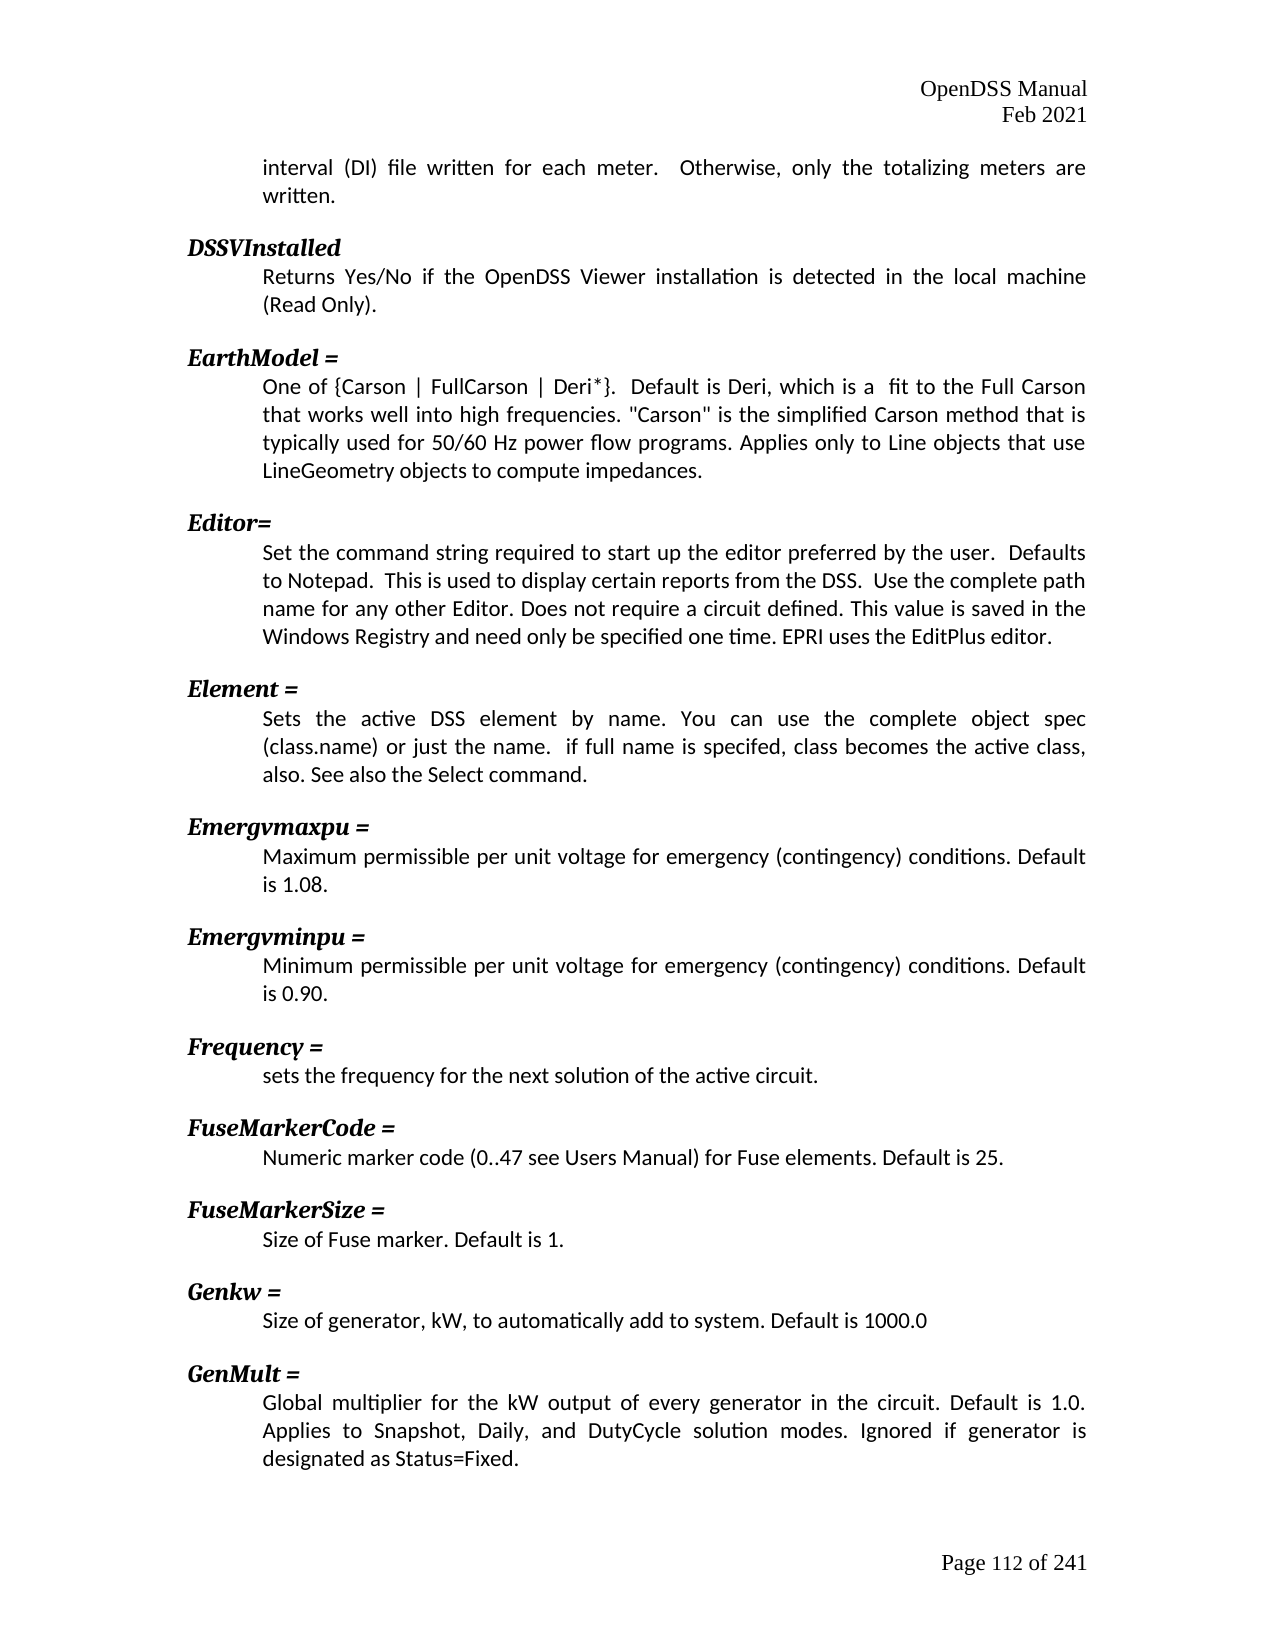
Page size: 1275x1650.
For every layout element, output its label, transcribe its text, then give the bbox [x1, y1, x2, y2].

text One of {Carson | FullCarson | Deri*}. Default is Deri, which is a fit to the Full Carson that works well into high frequencies. "Carson" is the simplified Carson method that is typically used for 50/60 Hz power flow programs. Applies only to Line objects that use LineGeometry objects to compute impedances. [262, 372, 1087, 484]
text Minimum permissible per unit voltage for emergency (contingency) conditions. Default is 0.90. [262, 952, 1087, 1008]
text Size of Fuse marker. Default is 1. [262, 1225, 1087, 1253]
subtitle FuseMarkerSize = [187, 1196, 1087, 1225]
text Numeric marker code (0..47 see Users Manual) for Fuse elements. Default is 25. [262, 1143, 1087, 1171]
subtitle Element = [187, 675, 1087, 704]
subtitle Genkw = [187, 1278, 1087, 1307]
text Set the command string required to start up the editor preferred by the user. Defaults to Notepad. This is used to display certain reports from the DSS. Use the complete path name for any other Editor. Does not require a circuit defined. This value is saved in the Windows Registry and need only be specified one time. EPRI uses the EditPlus editor. [262, 538, 1087, 650]
text sets the frequency for the next solution of the active circuit. [262, 1061, 1087, 1089]
text Sets the active DSS element by name. You can use the complete object spec (class.name) or just the name. if full name is specifed, class becomes the active class, also. See also the Select command. [262, 704, 1087, 788]
text Global multiplier for the kW output of every generator in the circuit. Default is 1.0. Applies to Snapshot, Daily, and DutyCycle solution modes. Ignored if generator is designated as Status=Fixed. [262, 1388, 1087, 1472]
text Maximum permissible per unit voltage for emergency (contingency) conditions. Default is 1.08. [262, 842, 1087, 898]
subtitle Frequency = [187, 1033, 1087, 1061]
subtitle Emergvmaxpu = [187, 813, 1087, 842]
subtitle FuseMarkerCode = [187, 1114, 1087, 1143]
subtitle EarthModel = [187, 343, 1087, 372]
subtitle GenMult = [187, 1360, 1087, 1388]
subtitle DSSVInstalled [187, 234, 1087, 262]
subtitle Editor= [187, 509, 1087, 538]
text Returns Yes/No if the OpenDSS Viewer installation is detected in the local machine (Read Only). [262, 262, 1087, 318]
subtitle Emergvminpu = [187, 923, 1087, 952]
text Size of generator, kW, to automatically add to system. Default is 1000.0 [262, 1307, 1087, 1335]
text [262, 153, 1087, 209]
